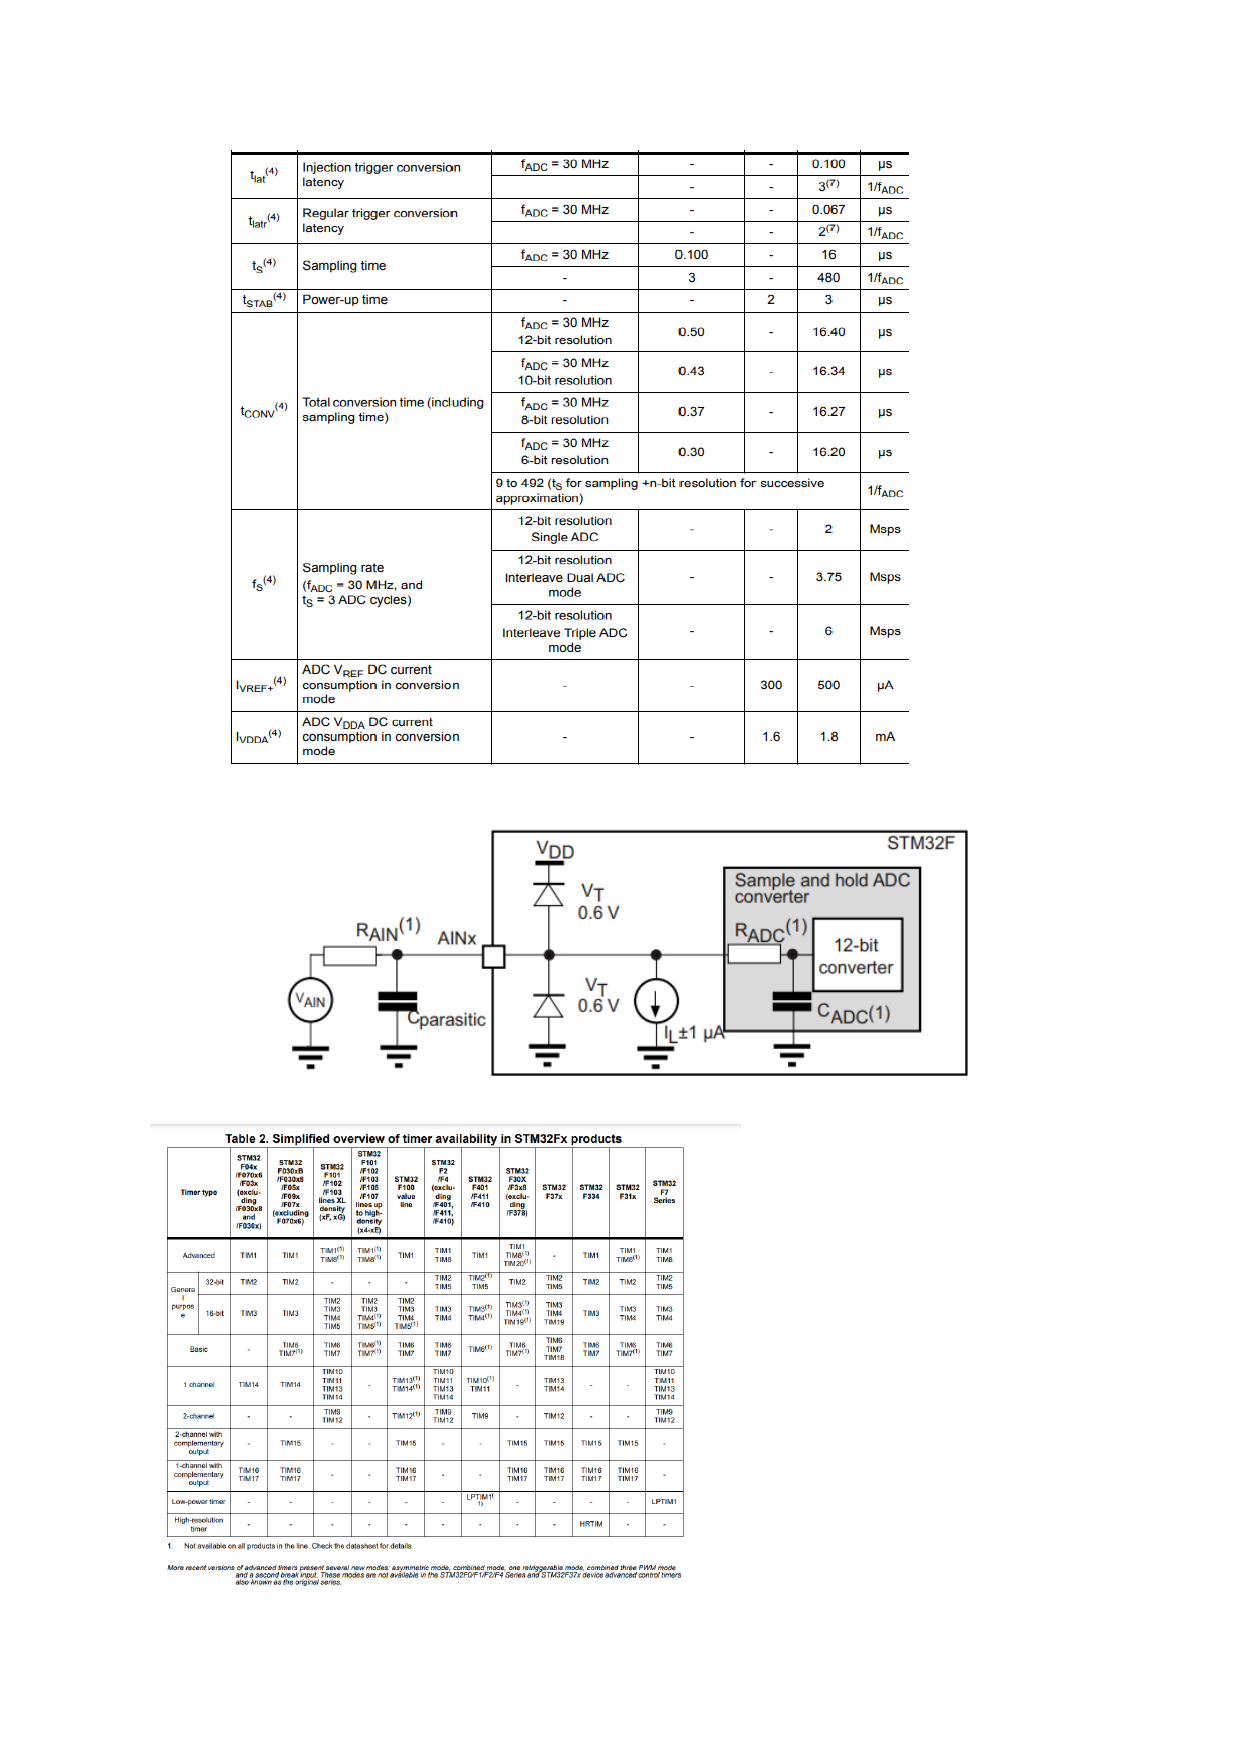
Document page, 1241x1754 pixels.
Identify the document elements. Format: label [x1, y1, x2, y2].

picture [150, 1124, 742, 1593]
picture [225, 150, 909, 765]
picture [225, 797, 1087, 1106]
